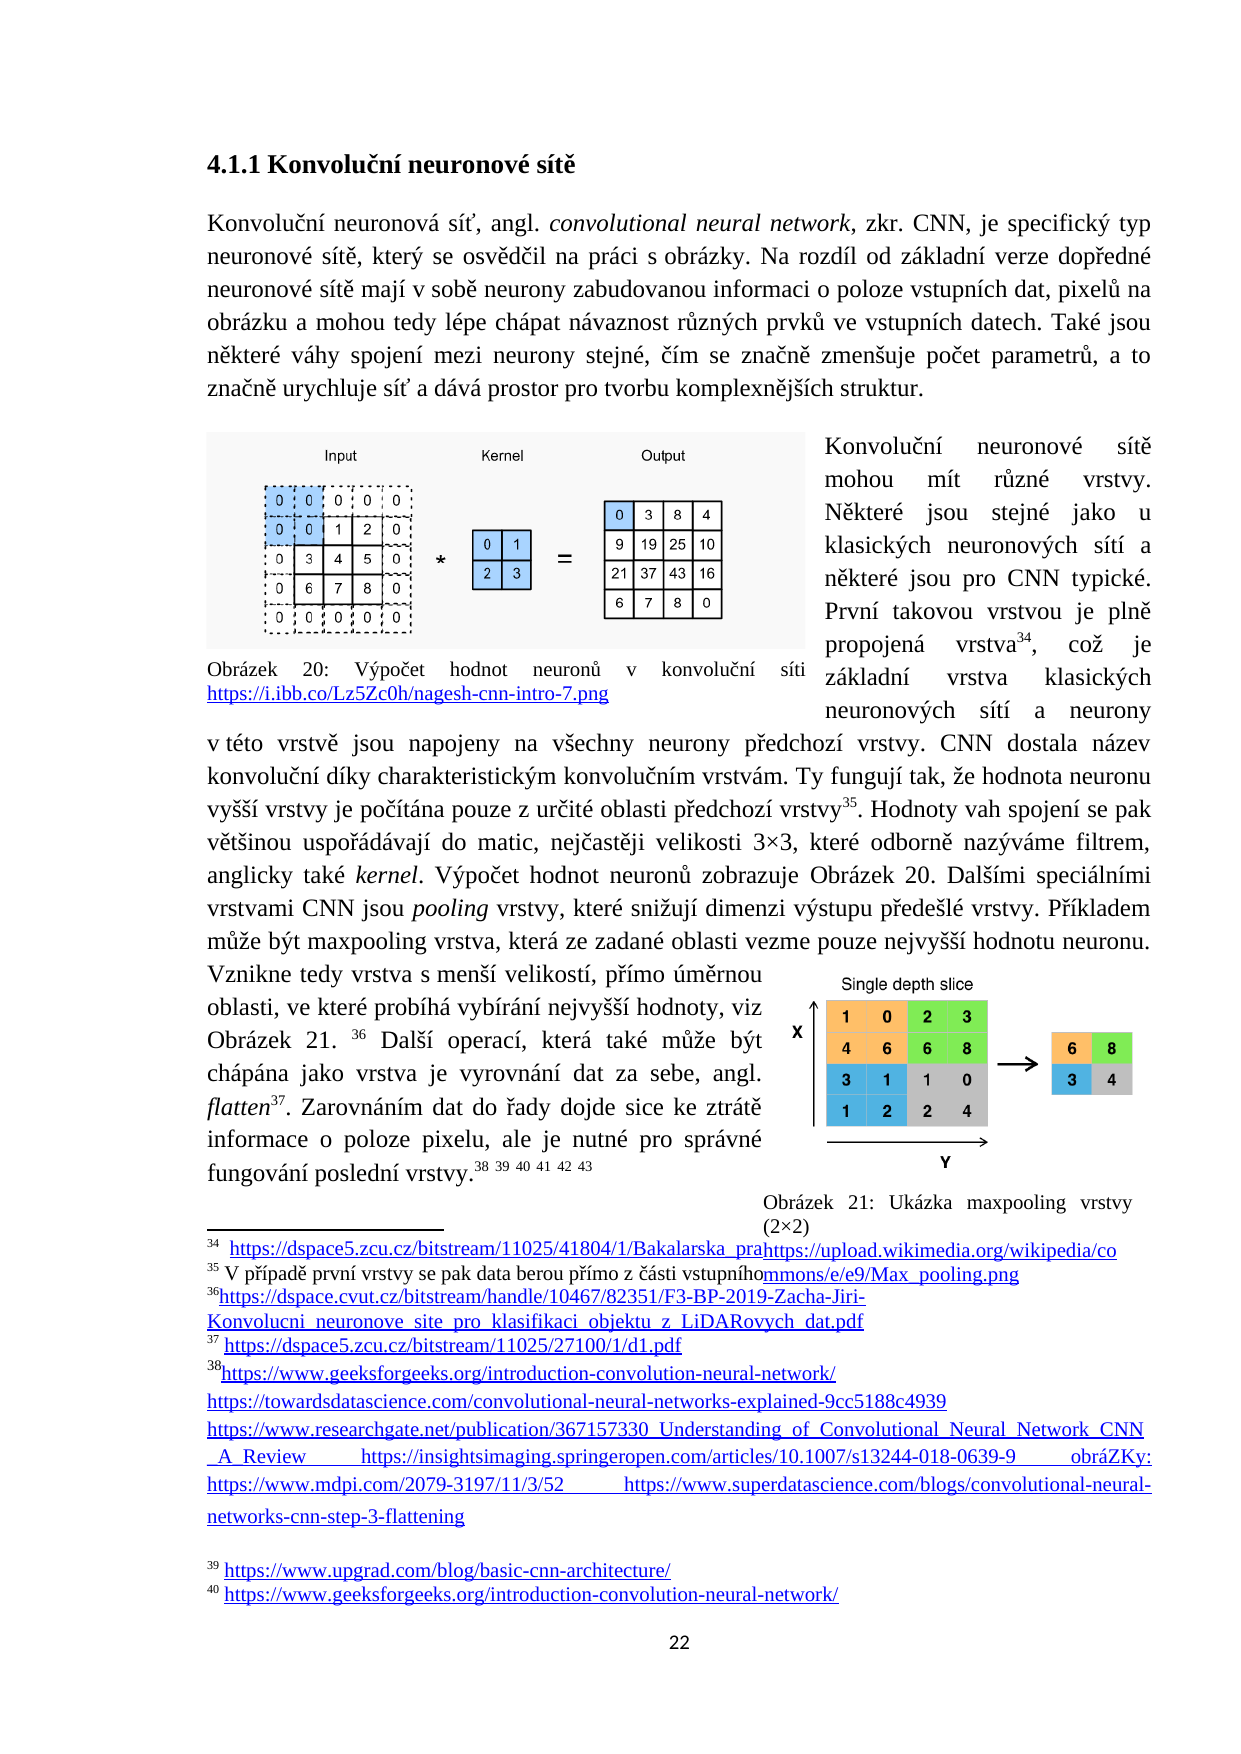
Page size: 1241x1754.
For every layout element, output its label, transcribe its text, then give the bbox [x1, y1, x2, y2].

picture [781, 967, 1151, 1181]
picture [206, 432, 806, 649]
text Konvoluční neuronová síť, angl. convolutional neural network, zkr. CNN, je specifický typ neuronové sítě, který se osvědčil na práci s obrázky. Na rozdíl od základní verze dopředné neuronové sítě mají v sobě neurony zabudovanou informaci o poloze vstupních dat, pixelů na obrázku a mohou tedy lépe chápat návaznost různých prvků ve vstupních datech. Také jsou některé váhy spojení mezi neurony stejné, čím se značně zmenšuje počet parametrů, a to značně urychluje síť a dává prostor pro tvorbu komplexnějších struktur. [207, 208, 1152, 402]
subtitle Konvoluční neuronové sítě [207, 148, 1152, 179]
